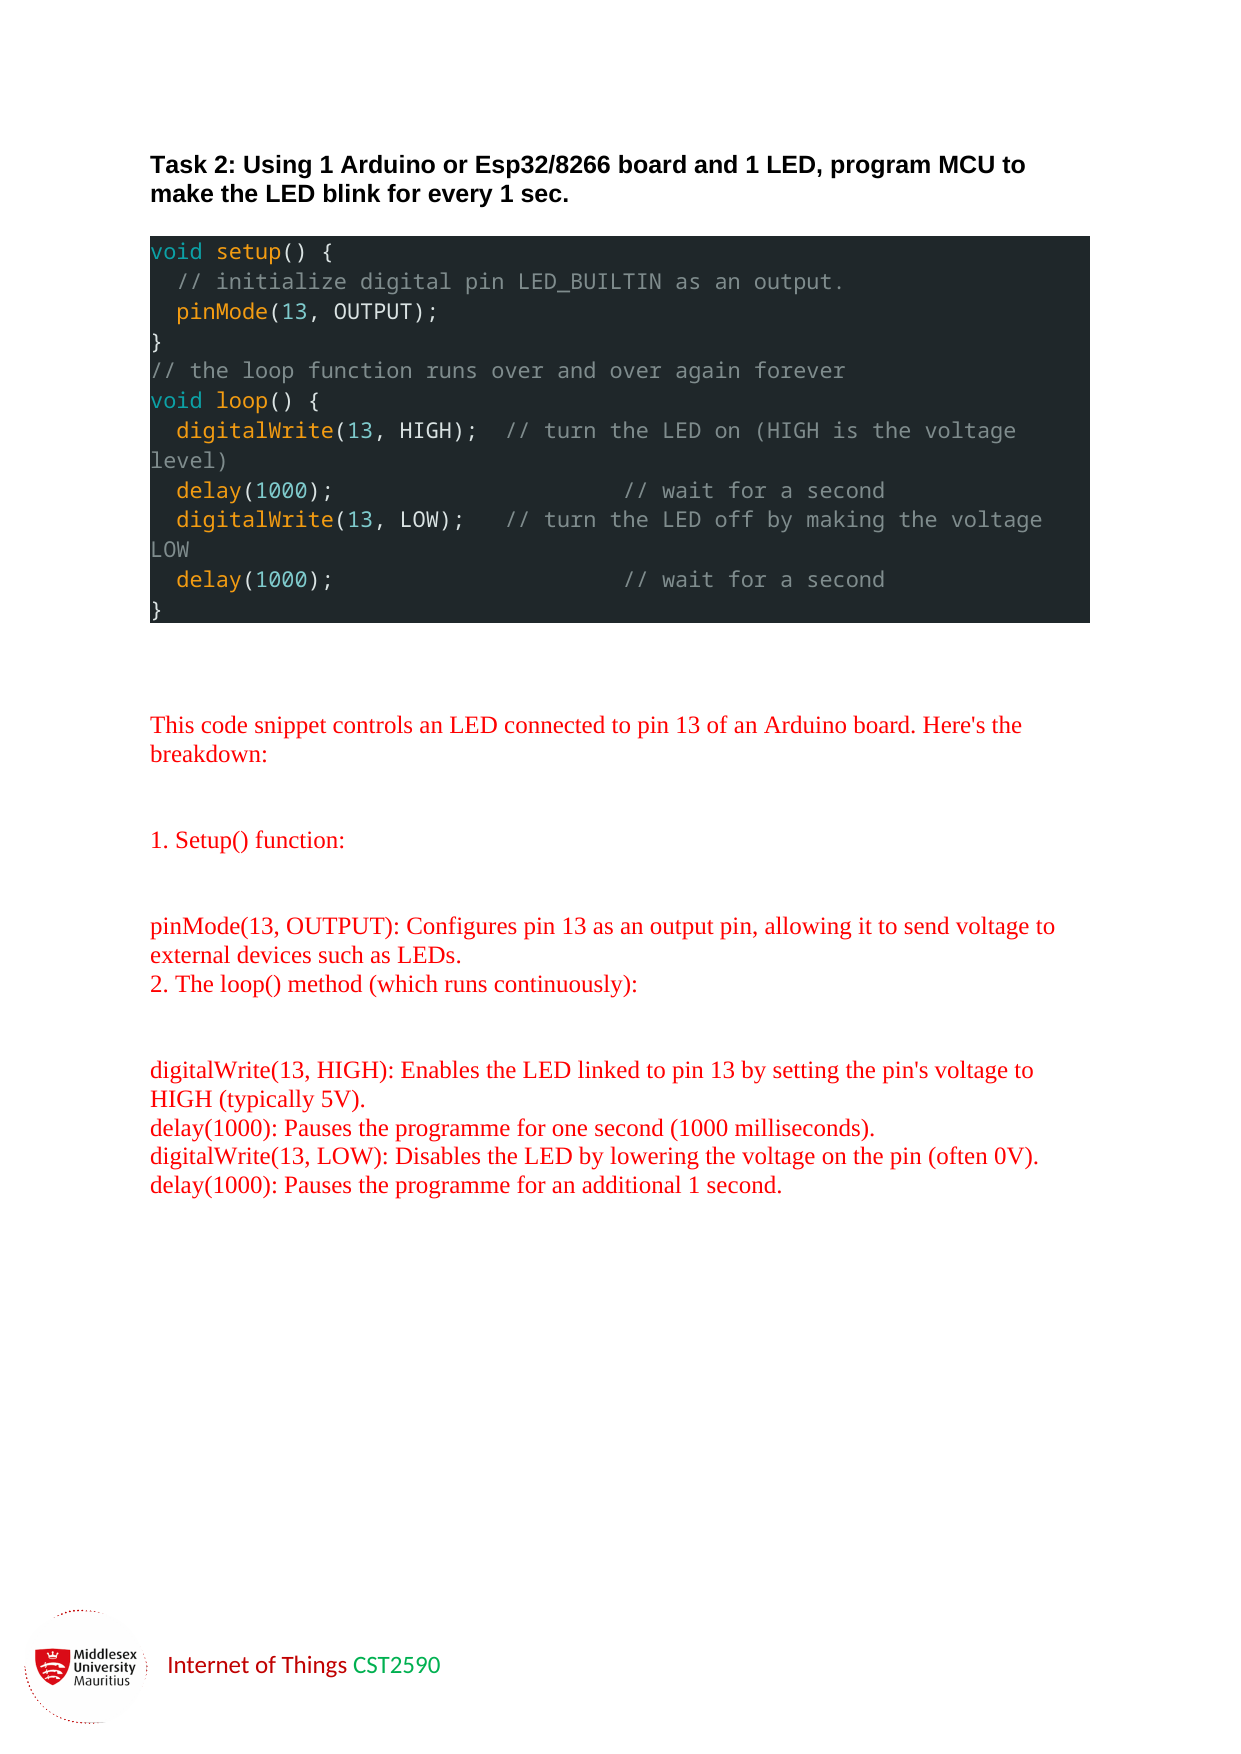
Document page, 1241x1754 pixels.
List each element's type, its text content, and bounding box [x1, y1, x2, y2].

text // initialize digital pin LED_BUILTIN as an output. [150, 266, 1090, 296]
text void setup() { [150, 236, 1090, 266]
text } [150, 594, 1090, 623]
text Task 2: Using 1 Arduino or Esp32/8266 board and 1 LED, program MCU to make the LED blink for every 1 sec. [150, 150, 1090, 207]
picture [25, 1611, 147, 1723]
text // the loop function runs over and over again forever [150, 355, 1090, 385]
text digitalWrite(13, HIGH); // turn the LED on (HIGH is the voltage level) [150, 415, 1090, 474]
text void loop() { [150, 385, 1090, 415]
text digitalWrite(13, LOW); // turn the LED off by making the voltage LOW [150, 504, 1090, 564]
text delay(1000); // wait for a second [150, 564, 1090, 594]
text This code snippet controls an LED connected to pin 13 of an Arduino board. Here's the breakdown: 1. Setup() function: pinMode(13, OUTPUT): Configures pin 13 as an output pin, allowing it to send voltage to external devices such as LEDs. 2. The loop() method (which runs continuously): digitalWrite(13, HIGH): Enables the LED linked to pin 13 by setting the pin's voltage to HIGH (typically 5V). delay(1000): Pauses the programme for one second (1000 milliseconds). digitalWrite(13, LOW): Disables the LED by lowering the voltage on the pin (often 0V). delay(1000): Pauses the programme for an additional 1 second. [150, 710, 1090, 1199]
text } [150, 326, 1090, 355]
text pinMode(13, OUTPUT); [150, 296, 1090, 326]
text delay(1000); // wait for a second [150, 474, 1090, 504]
